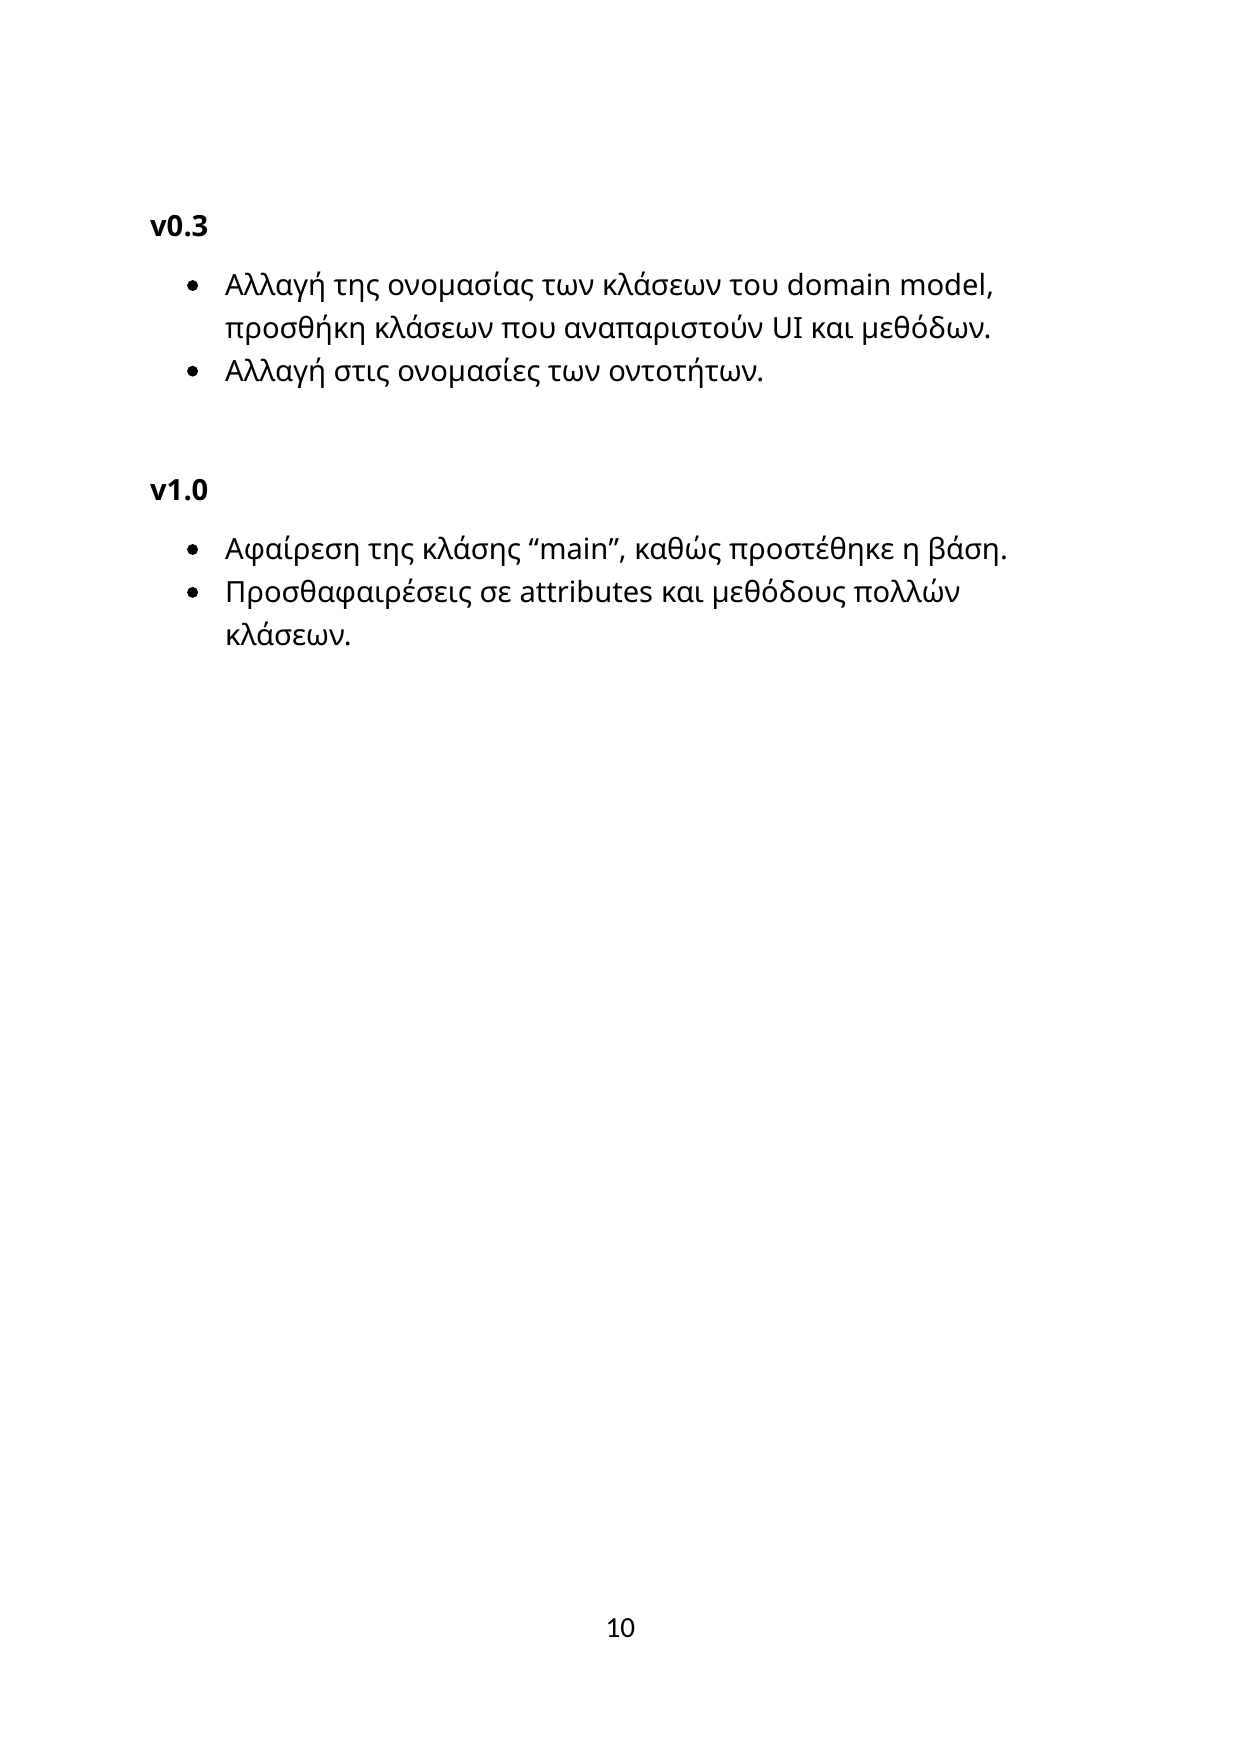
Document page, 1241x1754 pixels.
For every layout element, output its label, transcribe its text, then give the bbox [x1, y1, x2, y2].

list Αλλαγή στις ονομασίες των οντοτήτων. [187, 350, 1090, 390]
text v1.0 [150, 469, 1090, 509]
list Αλλαγή της ονομασίας των κλάσεων του domain model, προσθήκη κλάσεων που αναπαριστούν UI και μεθόδων. [187, 264, 1090, 347]
list Αφαίρεση της κλάσης “main”, καθώς προστέθηκε η βάση. [187, 529, 1090, 568]
text v0.3 [150, 205, 1090, 245]
list Προσθαφαιρέσεις σε attributes και μεθόδους πολλών κλάσεων. [187, 571, 1090, 654]
